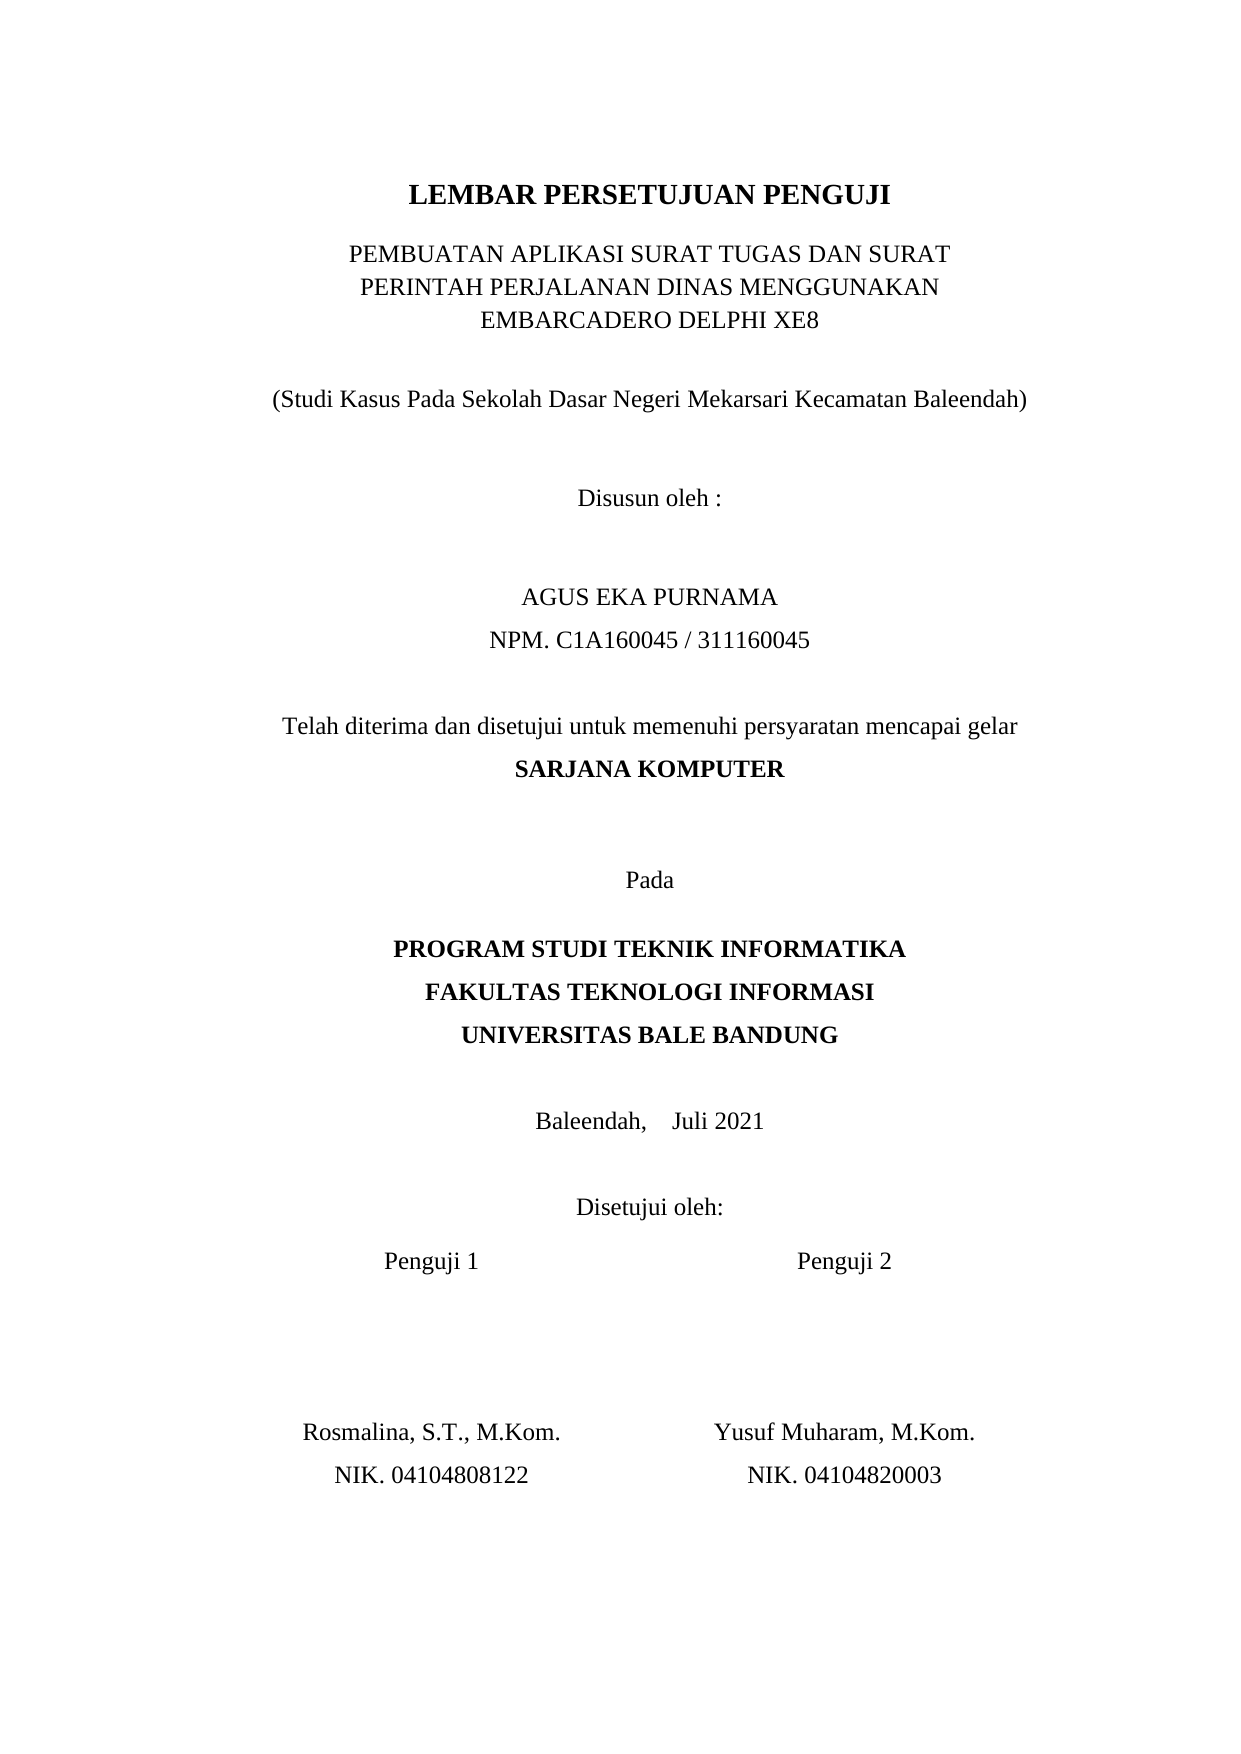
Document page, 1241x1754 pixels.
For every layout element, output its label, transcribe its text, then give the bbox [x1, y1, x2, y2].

text Disusun oleh : [236, 483, 1063, 512]
text FAKULTAS TEKNOLOGI INFORMASI [236, 977, 1063, 1006]
text PROGRAM STUDI TEKNIK INFORMATIKA [236, 934, 1063, 962]
text SARJANA KOMPUTER [236, 754, 1063, 783]
table_header Yusuf Muharam, M.Kom. NIK. 04104820003 [638, 1418, 1051, 1502]
text Baleendah, Juli 2021 [236, 1106, 1063, 1135]
text PERINTAH PERJALANAN DINAS MENGGUNAKAN [236, 272, 1063, 301]
text Pada [236, 866, 1063, 894]
text Telah diterima dan disetujui untuk memenuhi persyaratan mencapai gelar [236, 711, 1063, 740]
text PEMBUATAN APLIKASI SURAT TUGAS DAN SURAT [236, 239, 1063, 268]
text UNIVERSITAS BALE BANDUNG [236, 1020, 1063, 1049]
text NPM. C1A160045 / 311160045 [236, 625, 1063, 654]
text Disetujui oleh: [236, 1192, 1063, 1221]
text AGUS EKA PURNAMA [236, 582, 1063, 611]
table_header Rosmalina, S.T., M.Kom. NIK. 04104808122 [225, 1418, 638, 1502]
text (Studi Kasus Pada Sekolah Dasar Negeri Mekarsari Kecamatan Baleendah) [236, 384, 1063, 413]
text EMBARCADERO DELPHI XE8 [236, 306, 1063, 334]
subtitle LEMBAR PERSETUJUAN PENGUJI [236, 177, 1063, 211]
table_header Penguji 2 [638, 1246, 1051, 1288]
table_header Penguji 1 [225, 1246, 638, 1288]
